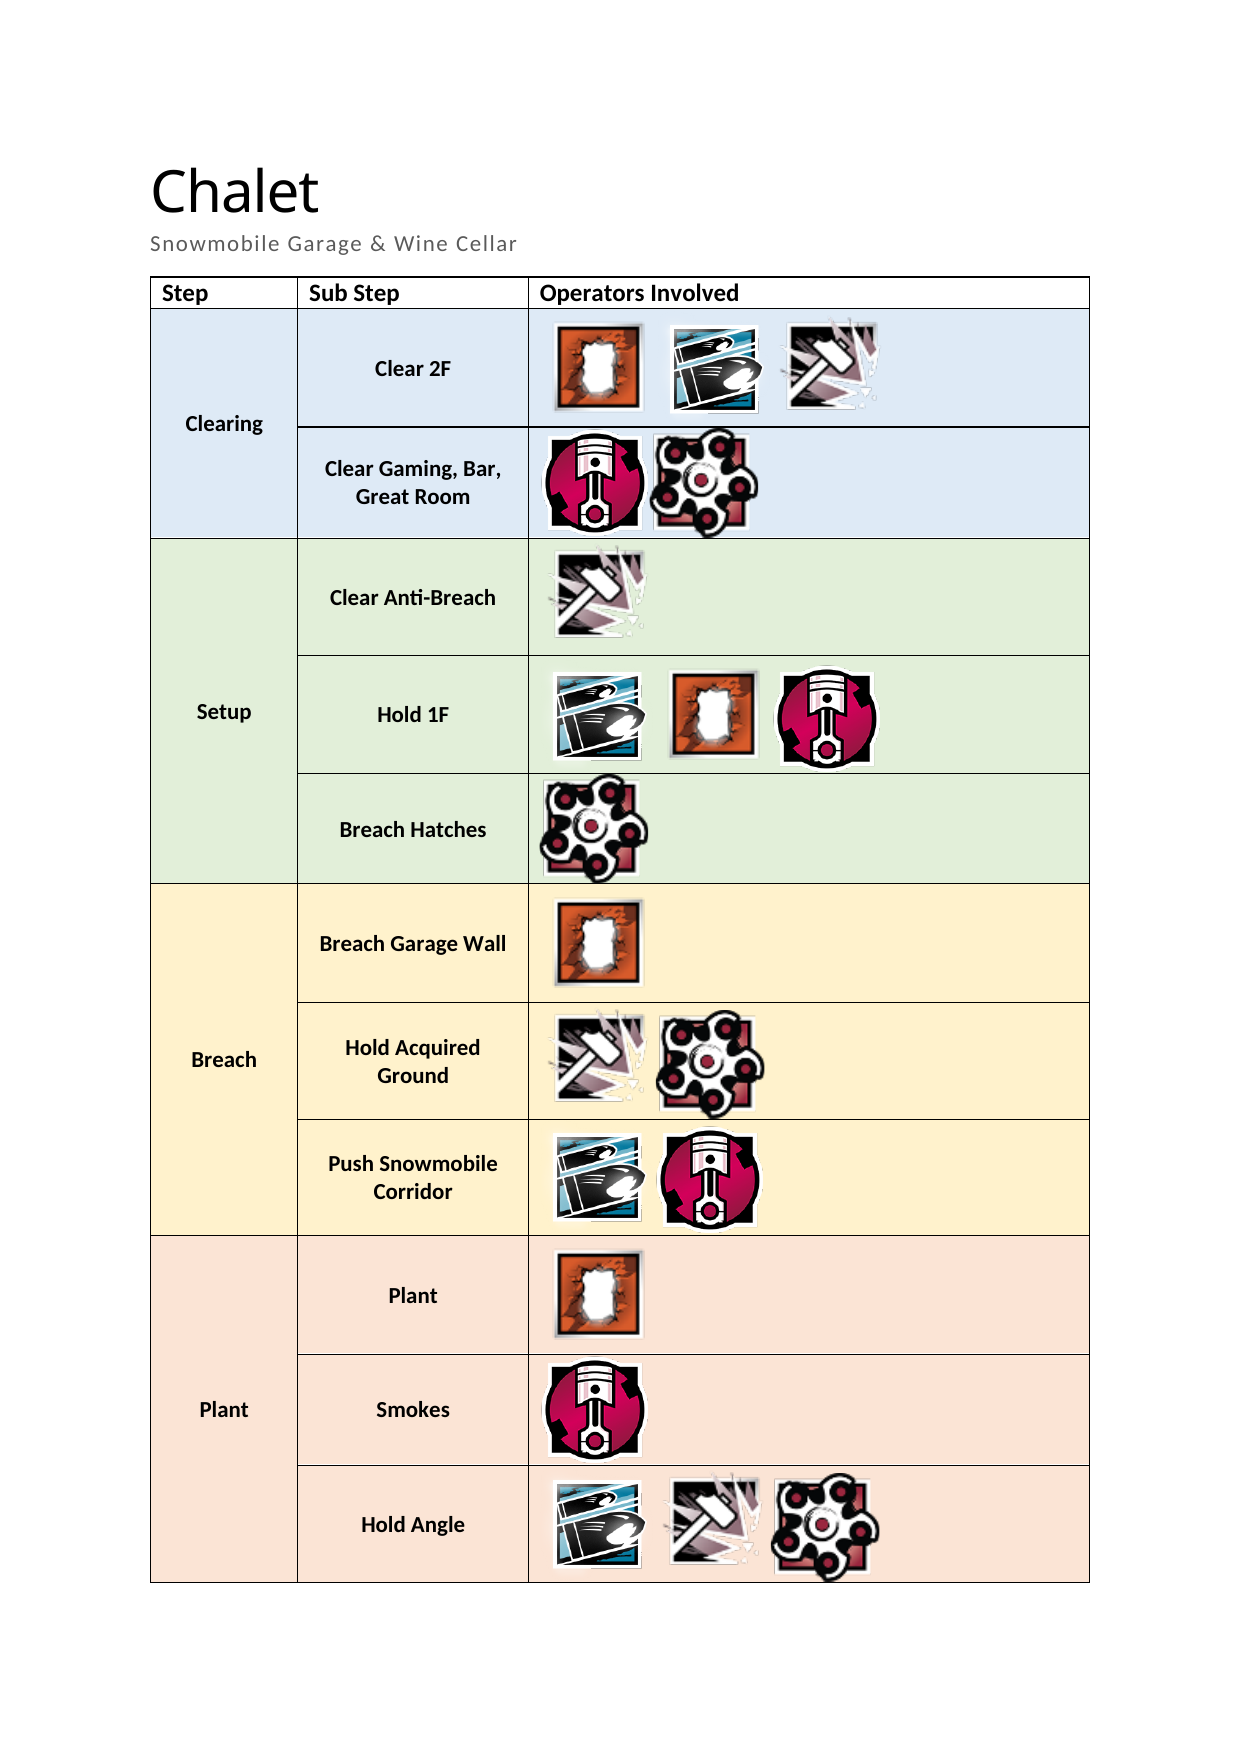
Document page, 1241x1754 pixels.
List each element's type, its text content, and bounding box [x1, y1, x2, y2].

table_cell [529, 1466, 539, 1582]
table_cell [529, 428, 539, 537]
table_cell Clearing [151, 309, 297, 537]
table_cell [649, 774, 1089, 883]
table_header Step [151, 278, 297, 308]
table_cell [529, 656, 654, 773]
table_cell [529, 1003, 539, 1119]
picture [539, 1120, 765, 1235]
picture [539, 1465, 880, 1582]
table_cell [771, 1466, 1089, 1582]
table_cell Breach [151, 884, 297, 1235]
table_cell Clear Anti-Breach [298, 539, 528, 655]
table_cell Clear Gaming, Bar, Great Room [298, 428, 528, 537]
table_cell [759, 428, 1089, 537]
table_cell [529, 1355, 539, 1464]
picture [539, 1236, 657, 1465]
table_cell Breach Hatches [298, 774, 528, 883]
title Chalet [150, 150, 1090, 229]
table_cell Plant [298, 1236, 528, 1353]
table_cell [529, 539, 539, 655]
table_cell [656, 1003, 1089, 1119]
table_cell Hold Angle [298, 1466, 528, 1582]
table_cell Clear 2F [298, 309, 528, 426]
table_cell [657, 309, 1089, 426]
table_cell [655, 1120, 1089, 1235]
table_cell Hold Acquired Ground [298, 1003, 528, 1119]
table_cell [529, 1236, 539, 1353]
table_cell Plant [151, 1236, 297, 1582]
table_cell Hold 1F [298, 656, 528, 773]
table_cell [656, 539, 1089, 655]
table_cell [529, 884, 539, 1002]
table_cell [529, 309, 539, 426]
picture [539, 308, 889, 1119]
table_cell [657, 1236, 1089, 1353]
table_header Sub Step [298, 278, 528, 308]
table_header Operators Involved [529, 278, 1089, 308]
table_cell [650, 1355, 1089, 1464]
table_cell Push Snowmobile Corridor [298, 1120, 528, 1235]
table_cell [529, 774, 539, 883]
table_cell [772, 656, 1089, 773]
table_cell [529, 1120, 539, 1235]
table_cell Smokes [298, 1355, 528, 1464]
table_cell Setup [151, 539, 297, 883]
table_cell [657, 884, 1089, 1002]
subtitle Snowmobile Garage & Wine Cellar [150, 229, 1090, 257]
table_cell Breach Garage Wall [298, 884, 528, 1002]
